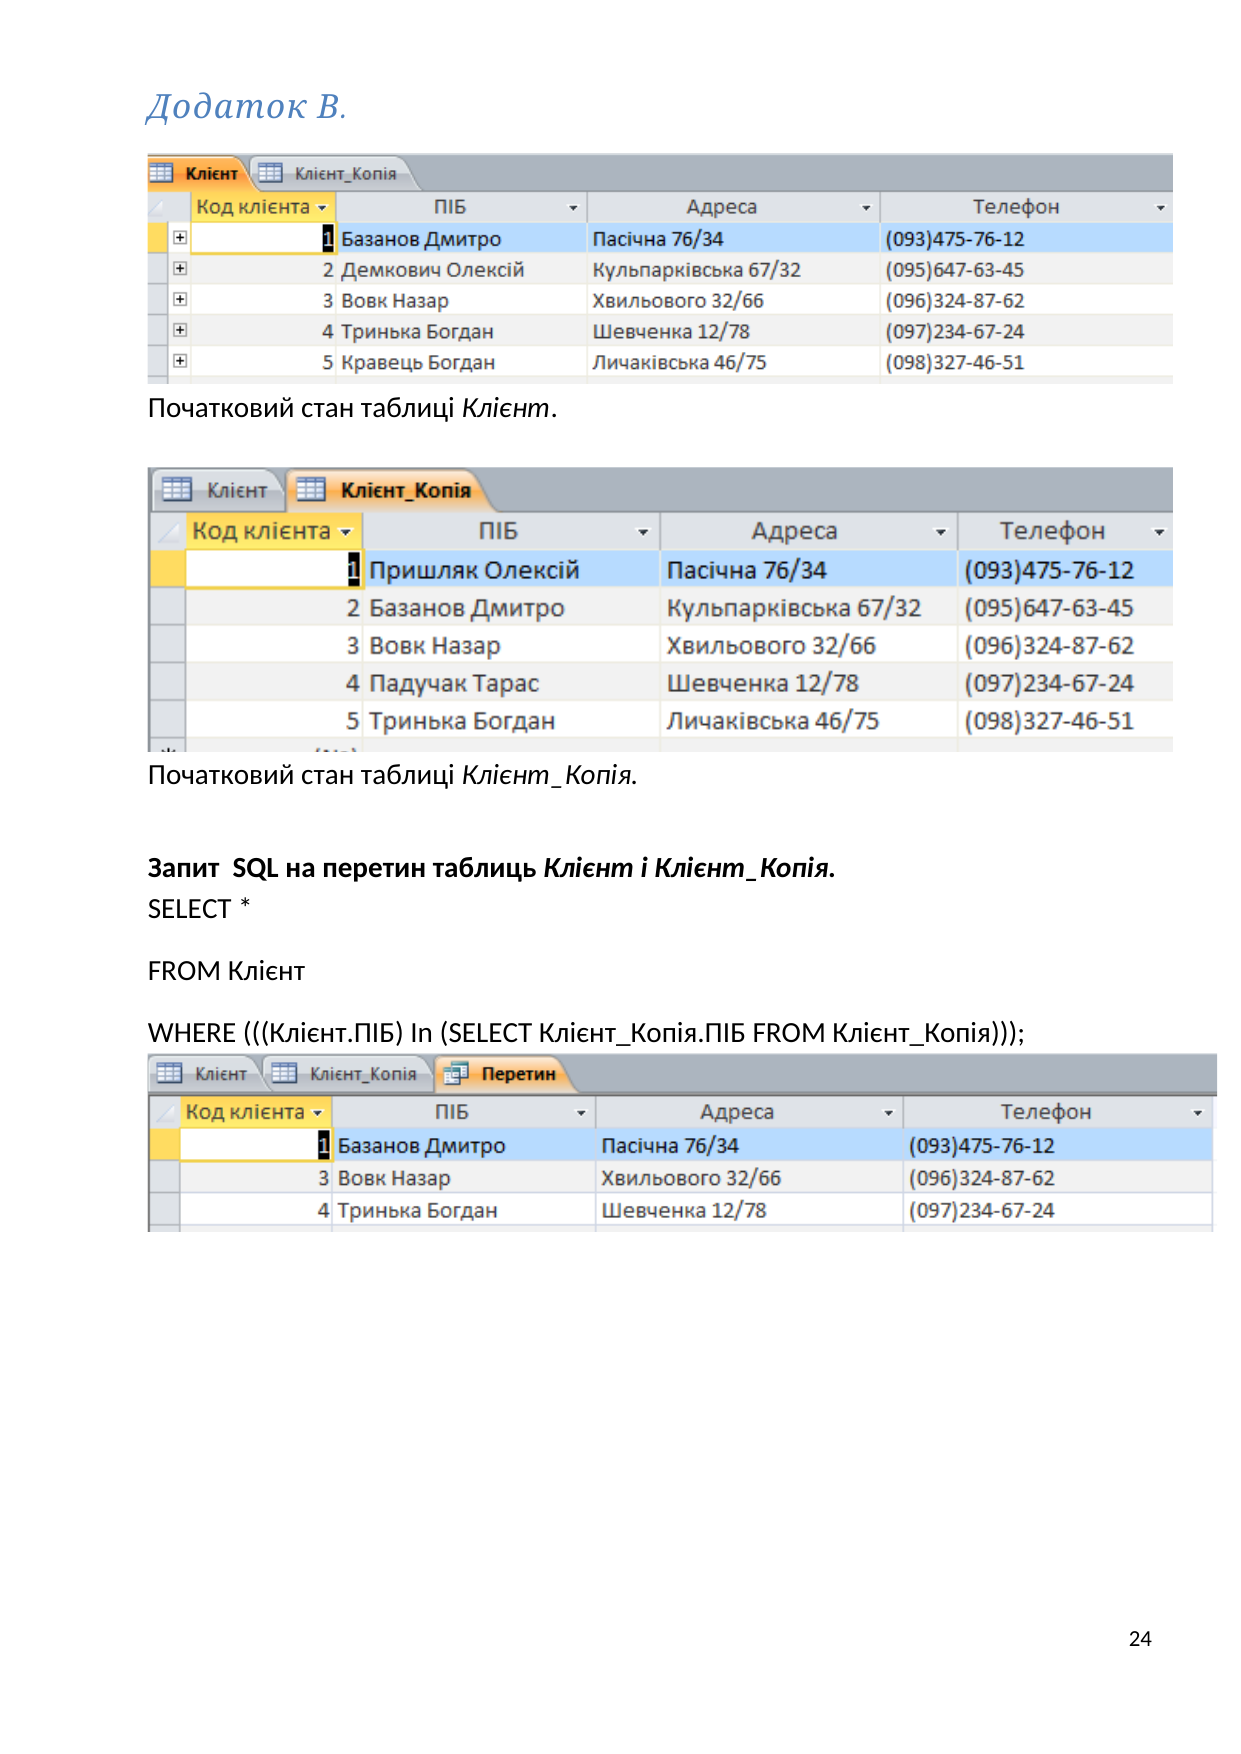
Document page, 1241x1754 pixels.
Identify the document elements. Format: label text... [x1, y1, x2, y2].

text Запит SQL на перетин таблиць Клієнт і Клієнт_Копія. SELECT * [148, 849, 1152, 926]
picture [147, 153, 1173, 384]
text Початковий стан таблиці Клієнт. Початковий стан таблиці Клієнт_Копія. [148, 384, 1152, 467]
picture [147, 1053, 1218, 1232]
text WHERE (((Клієнт.ПІБ) In (SELECT Клієнт_Копія.ПІБ FROM Клієнт_Копія))); [148, 1014, 1152, 1053]
text Початковий стан таблиці Клієнт. Початковий стан таблиці Клієнт_Копія. [148, 752, 1152, 824]
text FROM Клієнт [148, 952, 1152, 988]
picture [147, 467, 1173, 752]
subtitle Додаток В. [148, 88, 1152, 127]
